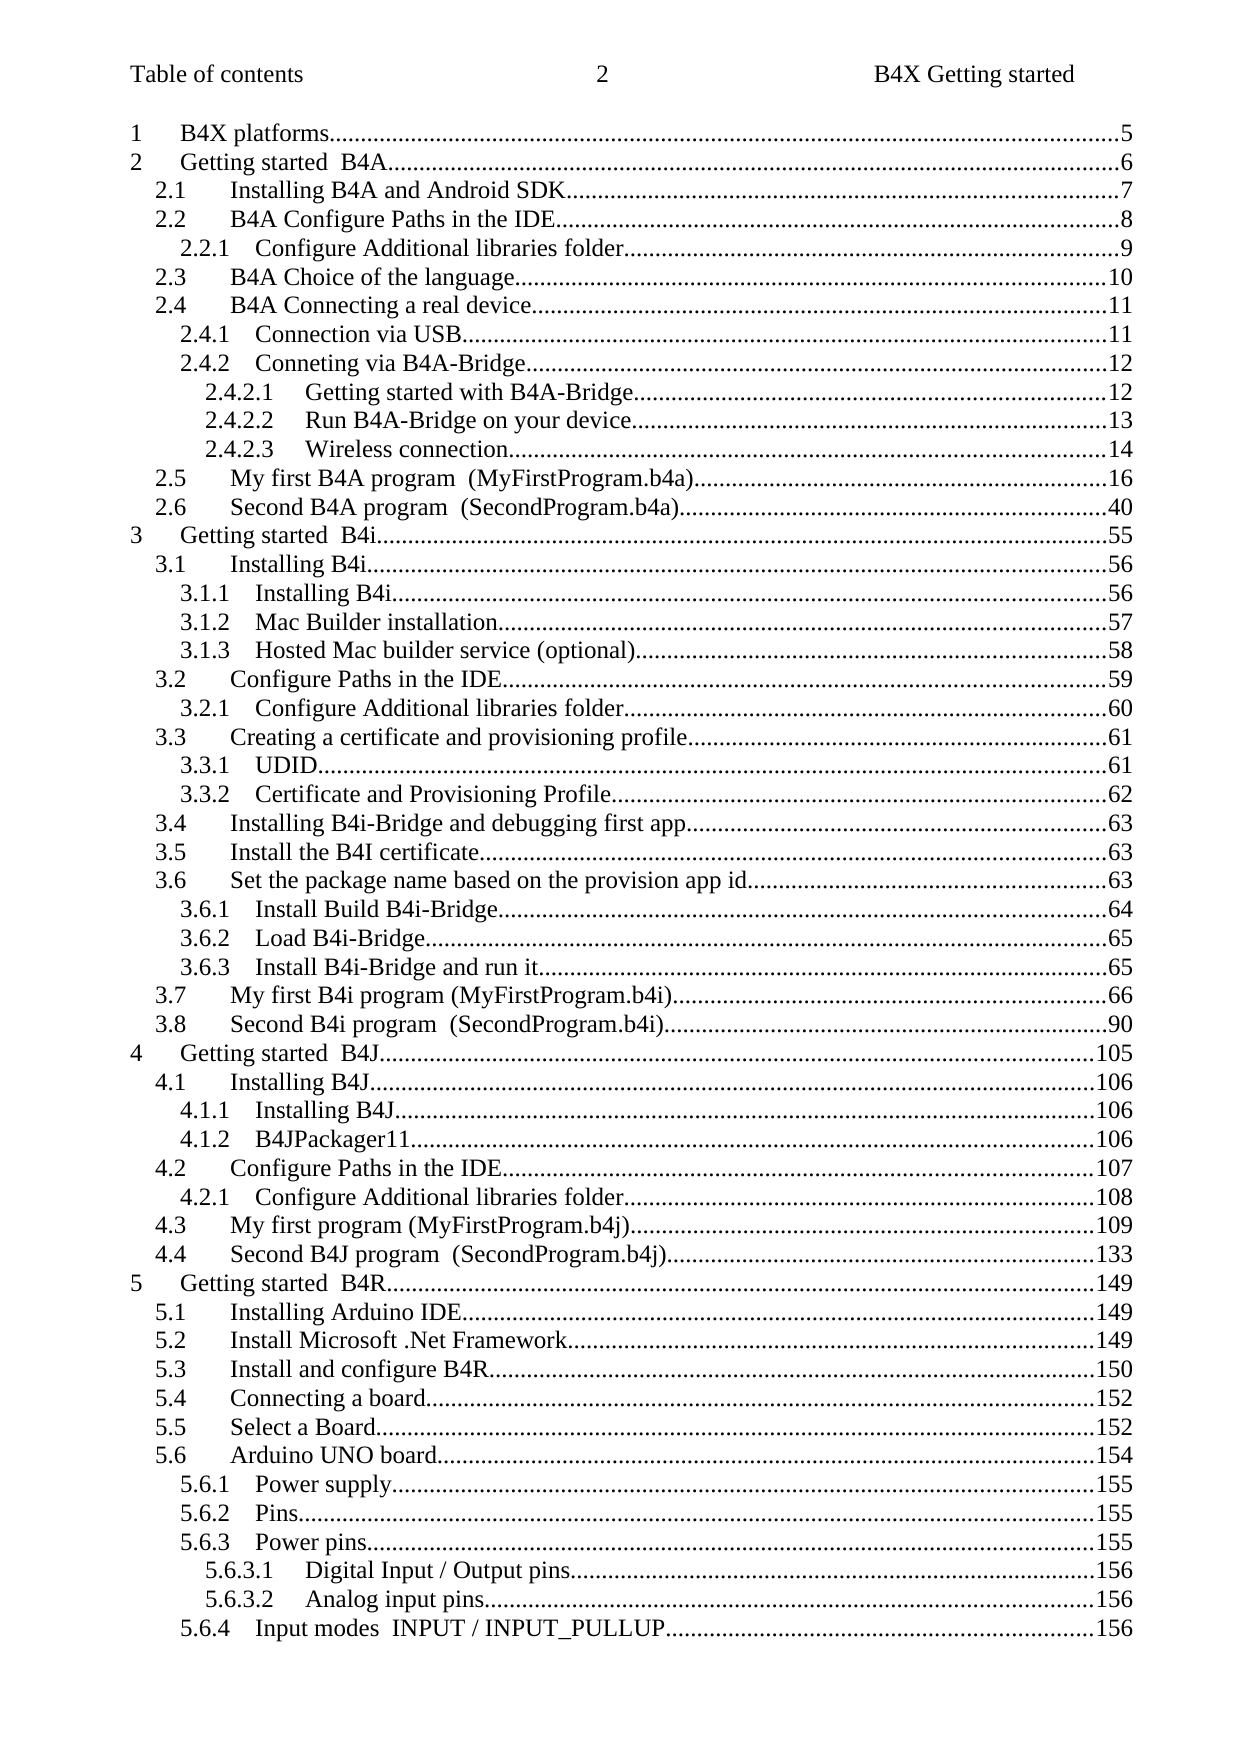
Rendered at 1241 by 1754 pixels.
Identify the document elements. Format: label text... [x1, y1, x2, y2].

text 3.1.3 Hosted Mac builder service (optional) 58 [180, 636, 1134, 664]
text 4.1 Installing B4J 106 [155, 1067, 1134, 1096]
text 3.6 Set the package name based on the provision app id 63 [155, 866, 1134, 894]
text 5.6.1 Power supply 155 [180, 1469, 1134, 1498]
text 2.4.2 Conneting via B4A-Bridge 12 [180, 348, 1134, 377]
text 3.2.1 Configure Additional libraries folder 60 [180, 693, 1134, 722]
text 3.3.1 UDID 61 [180, 751, 1134, 779]
text 3.8 Second B4i program (SecondProgram.b4i) 90 [155, 1009, 1134, 1038]
text 2.1 Installing B4A and Android SDK 7 [155, 176, 1134, 204]
text 2.6 Second B4A program (SecondProgram.b4a) 40 [155, 492, 1134, 521]
text 4.1.1 Installing B4J 106 [180, 1096, 1134, 1124]
text 3.5 Install the B4I certificate 63 [155, 837, 1134, 866]
text 2 Getting started B4A 6 [130, 147, 1134, 176]
text 4.2.1 Configure Additional libraries folder 108 [180, 1182, 1134, 1211]
text 2.4 B4A Connecting a real device 11 [155, 291, 1134, 319]
text 5.6.4 Input modes INPUT / INPUT_PULLUP 156 [180, 1613, 1134, 1642]
text 2.3 B4A Choice of the language 10 [155, 262, 1134, 291]
text 5.3 Install and configure B4R 150 [155, 1354, 1134, 1383]
text 3.6.1 Install Build B4i-Bridge 64 [180, 894, 1134, 923]
text 5.6.3.1 Digital Input / Output pins 156 [205, 1556, 1134, 1584]
text 5.6 Arduino UNO board 154 [155, 1441, 1134, 1469]
text 4.1.2 B4JPackager11 106 [180, 1124, 1134, 1153]
text 2.4.1 Connection via USB 11 [180, 319, 1134, 348]
text 5 Getting started B4R 149 [130, 1268, 1134, 1297]
text 2.2 B4A Configure Paths in the IDE 8 [155, 204, 1134, 233]
text 5.6.3.2 Analog input pins 156 [205, 1584, 1134, 1613]
text 3.7 My first B4i program (MyFirstProgram.b4i) 66 [155, 981, 1134, 1009]
text 2.4.2.1 Getting started with B4A-Bridge 12 [205, 377, 1134, 406]
text 4.4 Second B4J program (SecondProgram.b4j) 133 [155, 1239, 1134, 1268]
text 4.2 Configure Paths in the IDE 107 [155, 1153, 1134, 1182]
text 5.2 Install Microsoft .Net Framework 149 [155, 1326, 1134, 1354]
text 5.6.2 Pins 155 [180, 1498, 1134, 1527]
text 2.2.1 Configure Additional libraries folder 9 [180, 233, 1134, 262]
text 2.5 My first B4A program (MyFirstProgram.b4a) 16 [155, 463, 1134, 492]
text 2.4.2.2 Run B4A-Bridge on your device 13 [205, 406, 1134, 434]
text 5.4 Connecting a board 152 [155, 1383, 1134, 1412]
text 4.3 My first program (MyFirstProgram.b4j) 109 [155, 1211, 1134, 1239]
text 3.1 Installing B4i 56 [155, 549, 1134, 578]
text 3 Getting started B4i 55 [130, 521, 1134, 549]
text 5.6.3 Power pins 155 [180, 1527, 1134, 1556]
text 3.2 Configure Paths in the IDE 59 [155, 664, 1134, 693]
text 4 Getting started B4J 105 [130, 1038, 1134, 1067]
text 3.6.2 Load B4i-Bridge 65 [180, 923, 1134, 952]
text 5.1 Installing Arduino IDE 149 [155, 1297, 1134, 1326]
text 3.1.2 Mac Builder installation 57 [180, 607, 1134, 636]
text 3.6.3 Install B4i-Bridge and run it 65 [180, 952, 1134, 981]
text 1 B4X platforms 5 [130, 118, 1134, 147]
text 3.4 Installing B4i-Bridge and debugging first app 63 [155, 808, 1134, 837]
text 3.3 Creating a certificate and provisioning profile 61 [155, 722, 1134, 751]
text 5.5 Select a Board 152 [155, 1412, 1134, 1441]
text 3.3.2 Certificate and Provisioning Profile 62 [180, 779, 1134, 808]
text 2.4.2.3 Wireless connection 14 [205, 434, 1134, 463]
text 3.1.1 Installing B4i 56 [180, 578, 1134, 607]
